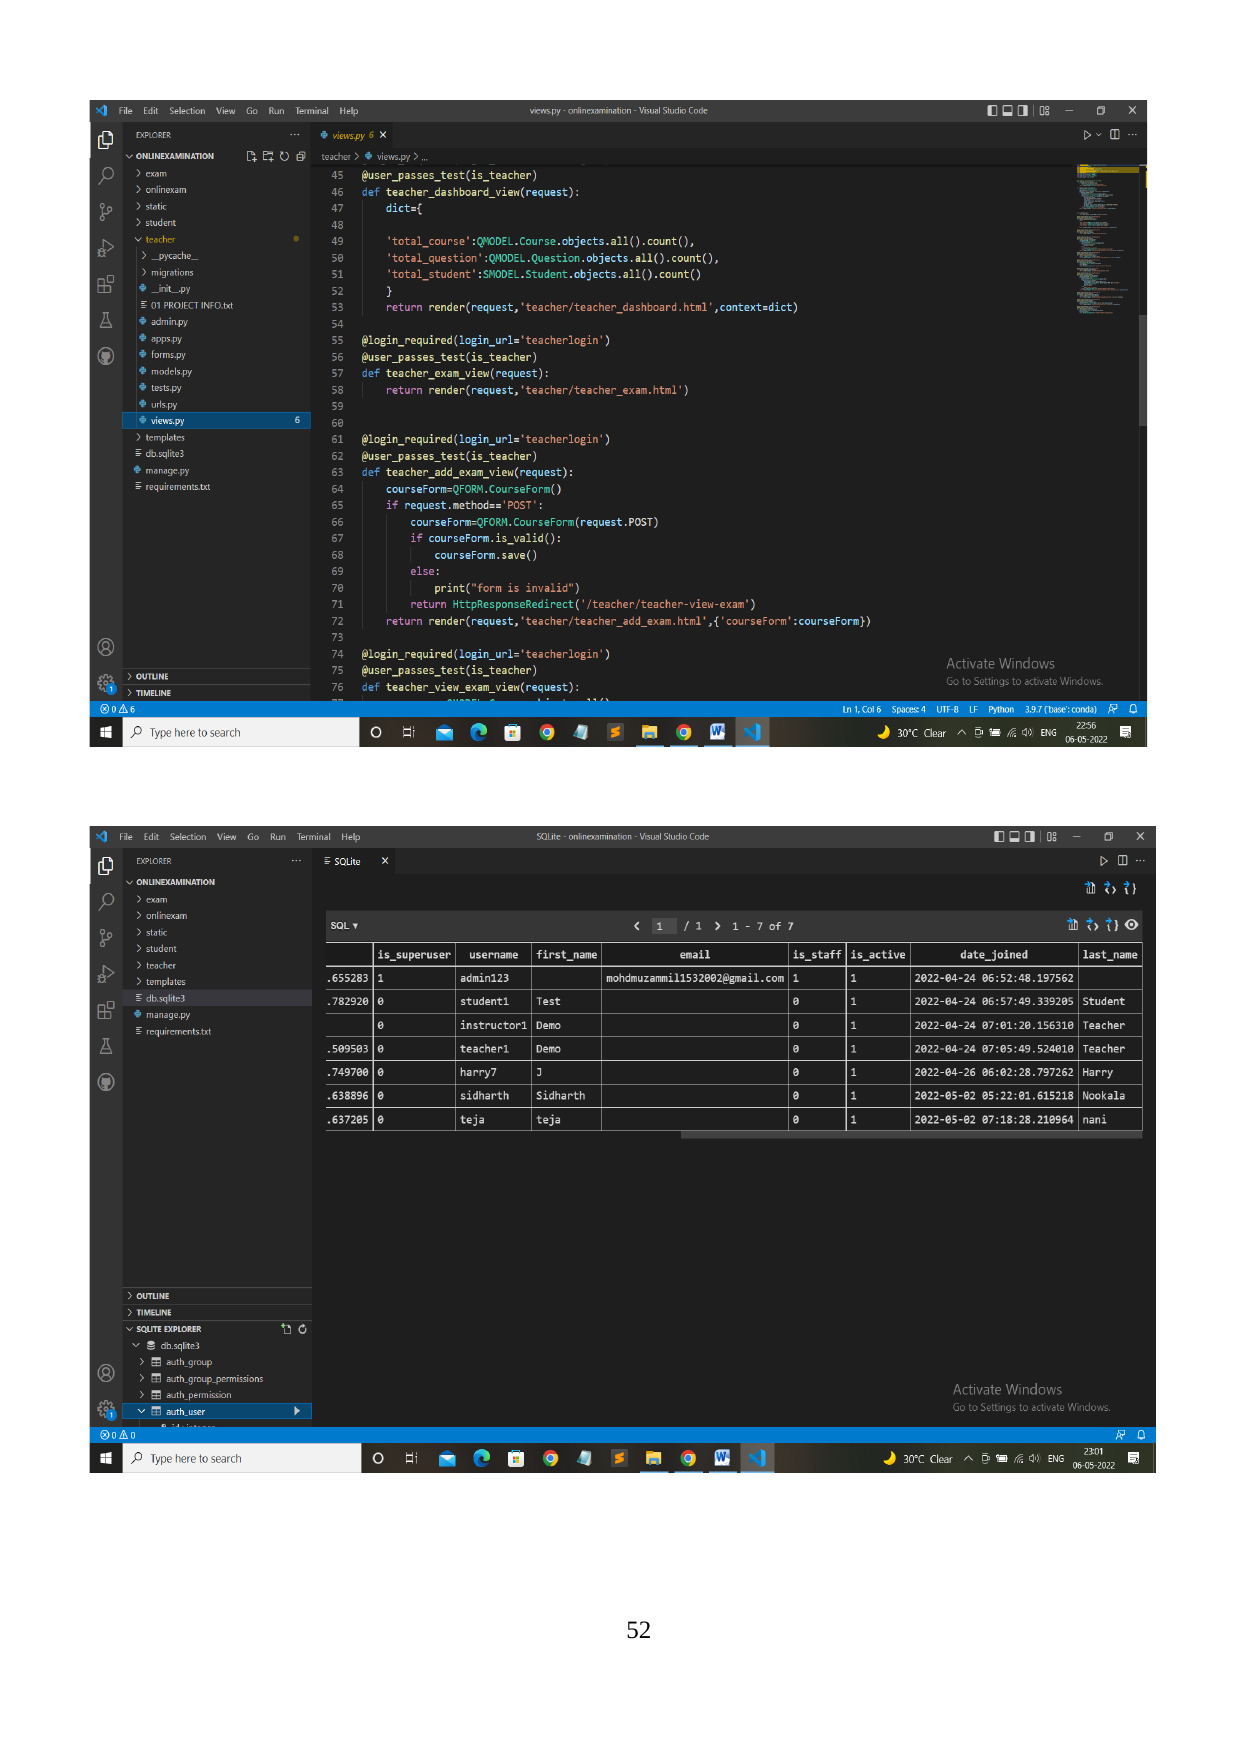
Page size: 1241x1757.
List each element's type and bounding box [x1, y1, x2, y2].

picture [89, 100, 1148, 747]
picture [89, 826, 1156, 1473]
